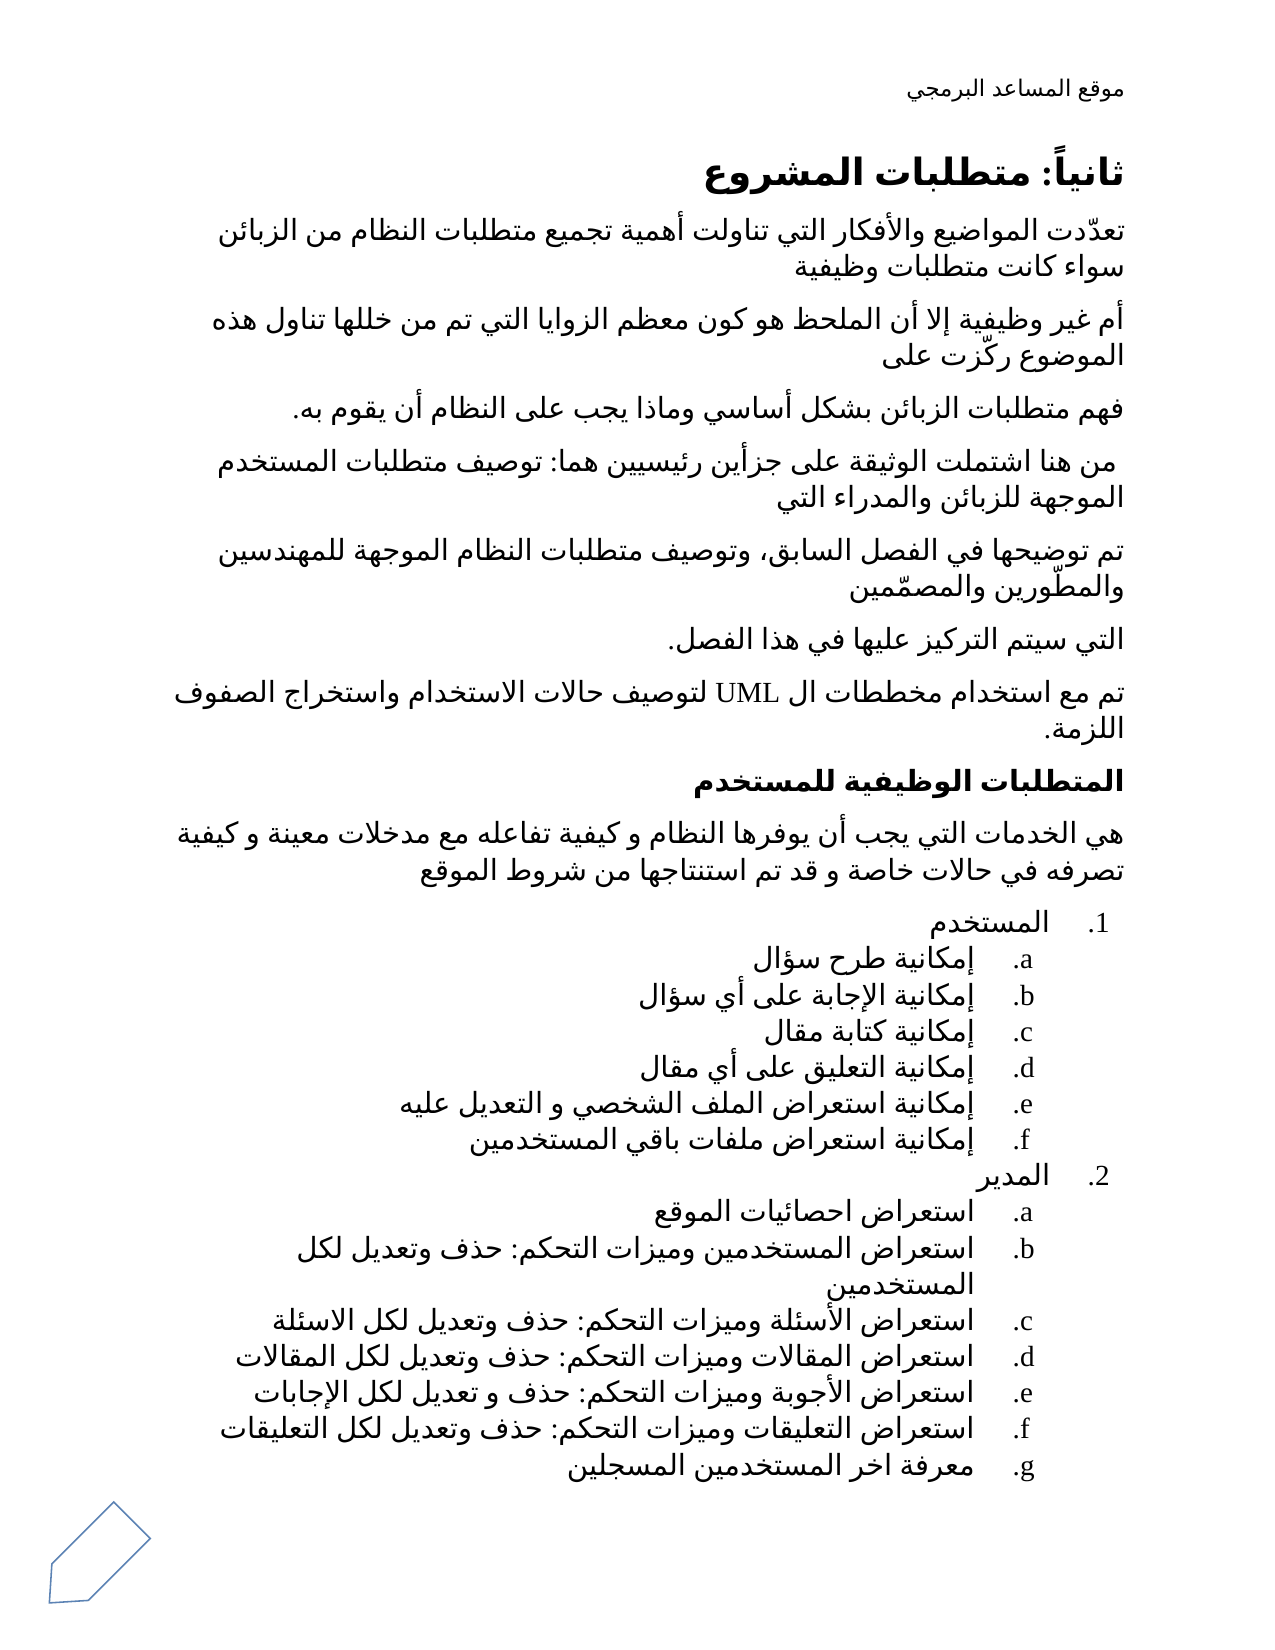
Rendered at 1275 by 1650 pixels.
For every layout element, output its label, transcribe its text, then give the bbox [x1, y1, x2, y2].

text المتطلبات الوظيفية للمستخدم [150, 764, 1125, 797]
list استعراض المقالات وميزات التحكم: حذف وتعديل لكل المقالات [150, 1339, 1012, 1373]
list استعراض المستخدمين وميزات التحكم: حذف وتعديل لكل المستخدمين [150, 1231, 1012, 1300]
list إمكانية كتابة مقال [150, 1014, 1012, 1047]
text تم توضيحها في الفصل السابق، وتوصيف متطلبات النظام الموجهة للمهندسين والمطّورين والمصمّمين [150, 533, 1125, 603]
list إمكانية استعراض الملف الشخصي و التعديل عليه [150, 1086, 1012, 1120]
text فهم متطلبات الزبائن بشكل أساسي وماذا يجب على النظام أن يقوم به. [150, 391, 1125, 425]
list استعراض التعليقات وميزات التحكم: حذف وتعديل لكل التعليقات [150, 1411, 1012, 1445]
list المدير [150, 1158, 1087, 1192]
text تم مع استخدام مخططات ال UML لتوصيف حالات الاستخدام واستخراج الصفوف اللزمة. [150, 675, 1125, 744]
text تعدّدت المواضيع والأفكار التي تناولت أهمية تجميع متطلبات النظام من الزبائن سواء كانت متطلبات وظيفية [150, 213, 1125, 283]
list إمكانية التعليق على أي مقال [150, 1050, 1012, 1083]
list استعراض الأجوبة وميزات التحكم: حذف و تعديل لكل الإجابات [150, 1375, 1012, 1409]
list إمكانية استعراض ملفات باقي المستخدمين [150, 1122, 1012, 1156]
text من هنا اشتملت الوثيقة على جزأين رئيسيين هما: توصيف متطلبات المستخدم الموجهة للزبائن والمدراء التي [150, 444, 1125, 514]
list إمكانية الإجابة على أي سؤال [150, 978, 1012, 1011]
text أم غير وظيفية إلا أن الملحظ هو كون معظم الزوايا التي تم من خللها تناول هذه الموضوع ركّزت على [150, 302, 1125, 372]
list المستخدم [150, 905, 1087, 939]
text التي سيتم التركيز عليها في هذا الفصل. [150, 622, 1125, 655]
text ثانياً: متطلبات المشروع [150, 150, 1125, 193]
list إمكانية طرح سؤال [150, 942, 1012, 975]
text هي الخدمات التي يجب أن يوفرها النظام و كيفية تفاعله مع مدخلات معينة و كيفية تصرفه في حالات خاصة و قد تم استنتاجها من شروط الموقع [150, 816, 1125, 886]
list استعراض احصائيات الموقع [150, 1194, 1012, 1228]
list استعراض الأسئلة وميزات التحكم: حذف وتعديل لكل الاسئلة [150, 1303, 1012, 1337]
list معرفة اخر المستخدمين المسجلين [150, 1448, 1012, 1481]
